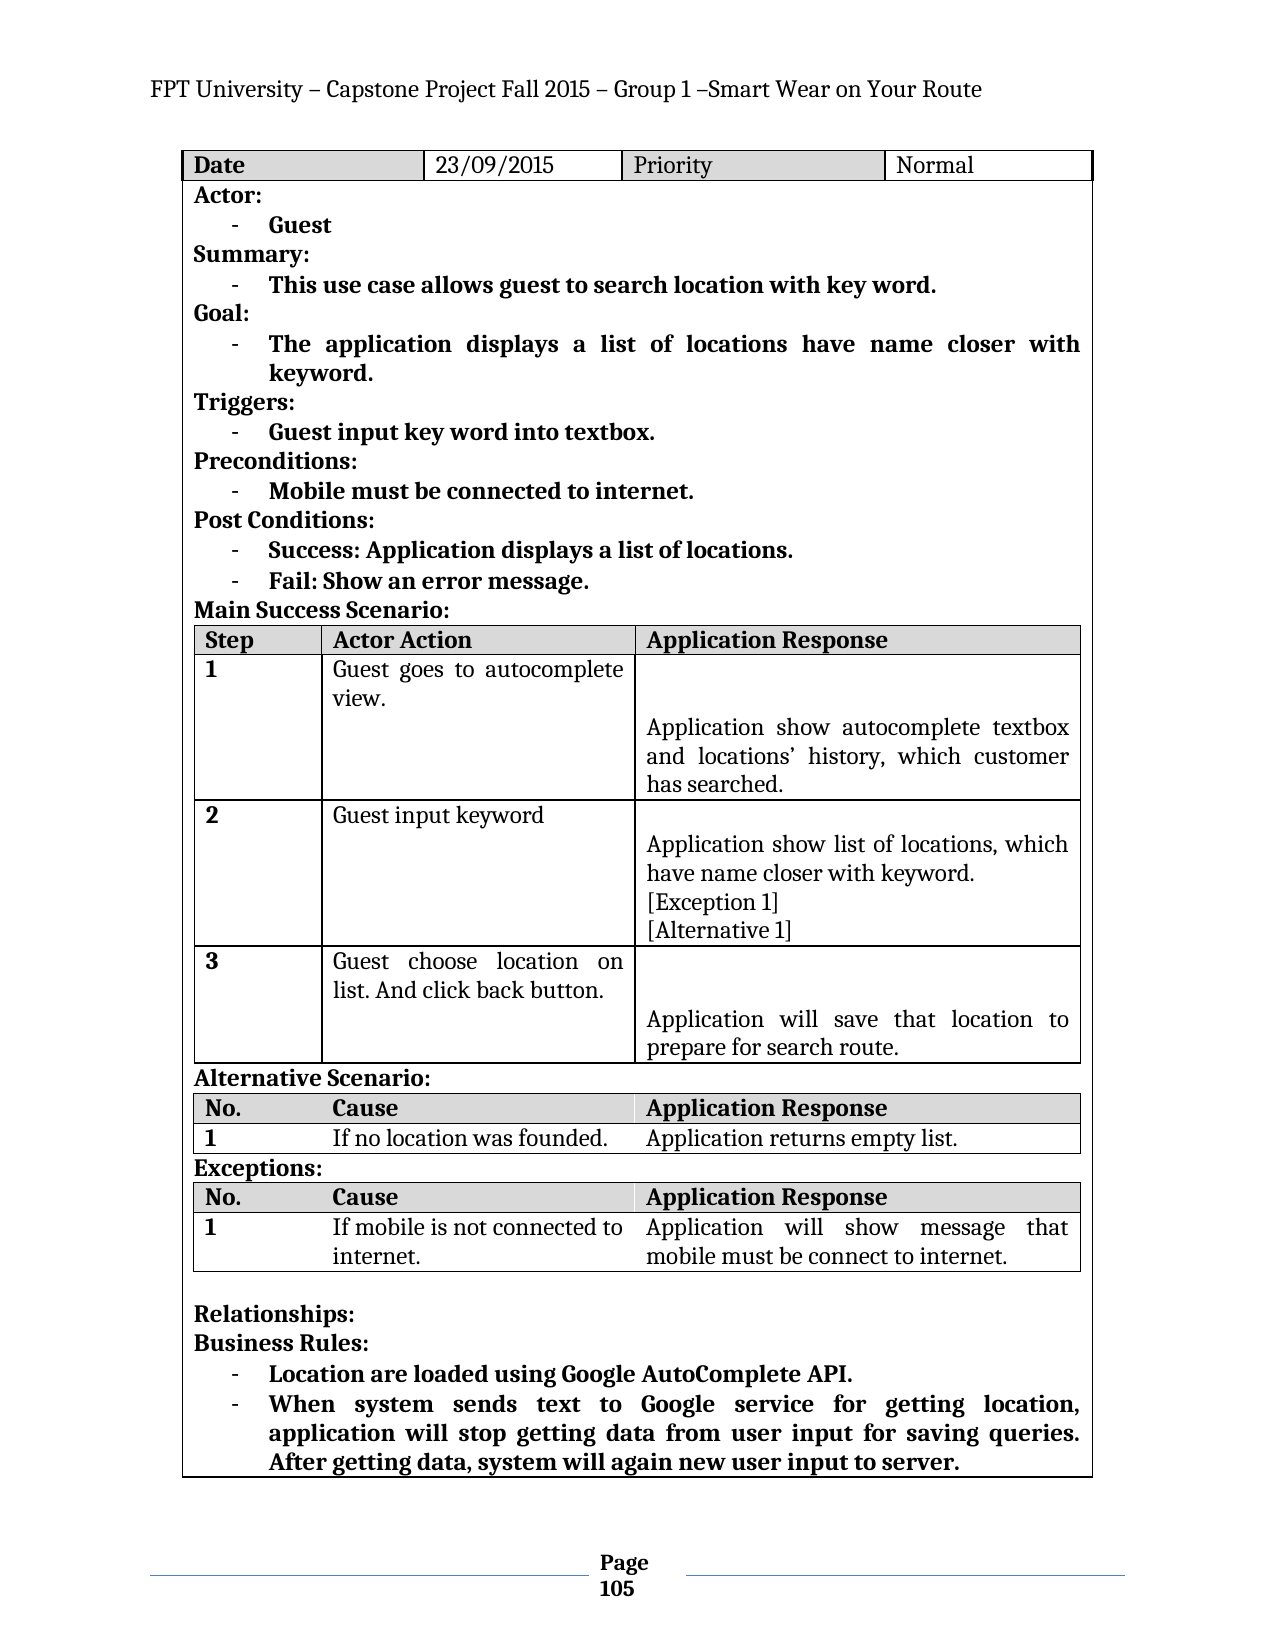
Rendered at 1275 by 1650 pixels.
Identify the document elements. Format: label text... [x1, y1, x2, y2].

table_cell Date [184, 151, 423, 180]
table_cell Normal [886, 151, 1091, 180]
table_cell Priority [623, 151, 884, 180]
table_cell 23/09/2015 [425, 151, 621, 180]
table_cell Actor: Guest Summary: This use case allows guest to search location with key word. Goal: The application displays a list of locations have name closer with keyword. Triggers: Guest input key word into textbox. Preconditions: Mobile must be connected to internet. Post Conditions: Success: Application displays a list of locations. Fail: Show an error message. Main Success Scenario: Alternative Scenario: Exceptions: Relationships: Business Rules: Location are loaded using Google AutoComplete API. When system sends text to Google service for getting location, application will stop getting data from user input for saving queries. After getting data, system will again new user input to server. [183, 181, 1092, 1476]
